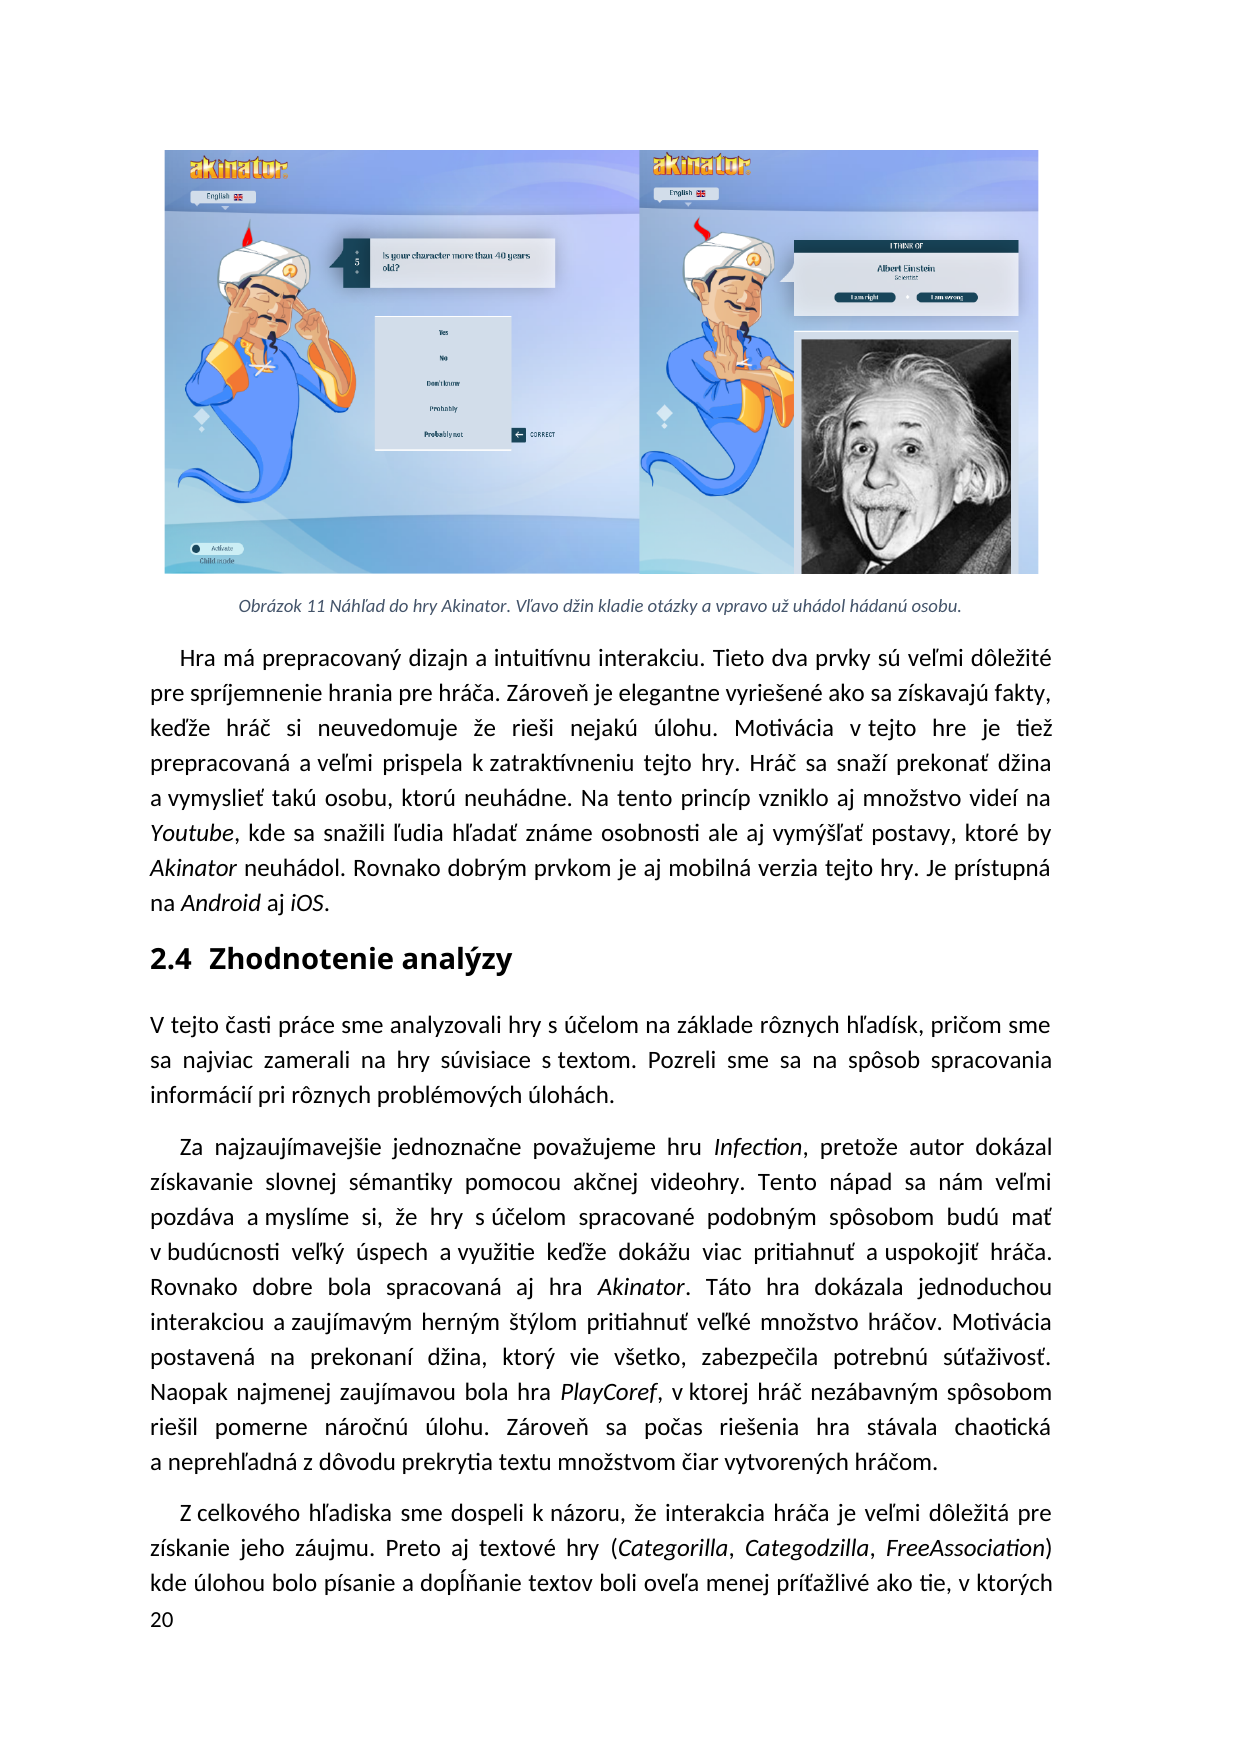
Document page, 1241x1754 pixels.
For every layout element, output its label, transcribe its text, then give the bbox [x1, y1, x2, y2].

text Za najzaujímavejšie jednoznačne považujeme hru Infection, pretože autor dokázal získavanie slovnej sémantiky pomocou akčnej videohry. Tento nápad sa nám veľmi pozdáva a myslíme si, že hry s účelom spracované podobným spôsobom budú mať v budúcnosti veľký úspech a využitie keďže dokážu viac pritiahnuť a uspokojiť hráča. Rovnako dobre bola spracovaná aj hra Akinator. Táto hra dokázala jednoduchou interakciou a zaujímavým herným štýlom pritiahnuť veľké množstvo hráčov. Motivácia postavená na prekonaní džina, ktorý vie všetko, zabezpečila potrebnú súťaživosť. Naopak najmenej zaujímavou bola hra PlayCoref, v ktorej hráč nezábavným spôsobom riešil pomerne náročnú úlohu. Zároveň sa počas riešenia hra stávala chaotická a neprehľadná z dôvodu prekrytia textu množstvom čiar vytvorených hráčom. [150, 1131, 1053, 1476]
text Obrázok 11 Náhľad do hry Akinator. Vľavo džin kladie otázky a vpravo už uhádol hádanú osobu. [150, 594, 1053, 617]
text Hra má prepracovaný dizajn a intuitívnu interakciu. Tieto dva prvky sú veľmi dôležité pre spríjemnenie hrania pre hráča. Zároveň je elegantne vyriešené ako sa získavajú fakty, keďže hráč si neuvedomuje že rieši nejakú úlohu. Motivácia v tejto hre je tiež prepracovaná a veľmi prispela k zatraktívneniu tejto hry. Hráč sa snaží prekonať džina a vymyslieť takú osobu, ktorú neuhádne. Na tento princíp vzniklo aj množstvo videí na Youtube, kde sa snažili ľudia hľadať známe osobnosti ale aj vymýšľať postavy, ktoré by Akinator neuhádol. Rovnako dobrým prvkom je aj mobilná verzia tejto hry. Je prístupná na Android aj iOS. [150, 642, 1053, 917]
subtitle Zhodnotenie analýzy [150, 938, 1053, 978]
picture [164, 150, 1039, 574]
text V tejto časti práce sme analyzovali hry s účelom na základe rôznych hľadísk, pričom sme sa najviac zamerali na hry súvisiace s textom. Pozreli sme sa na spôsob spracovania informácií pri rôznych problémových úlohách. [150, 1009, 1053, 1109]
